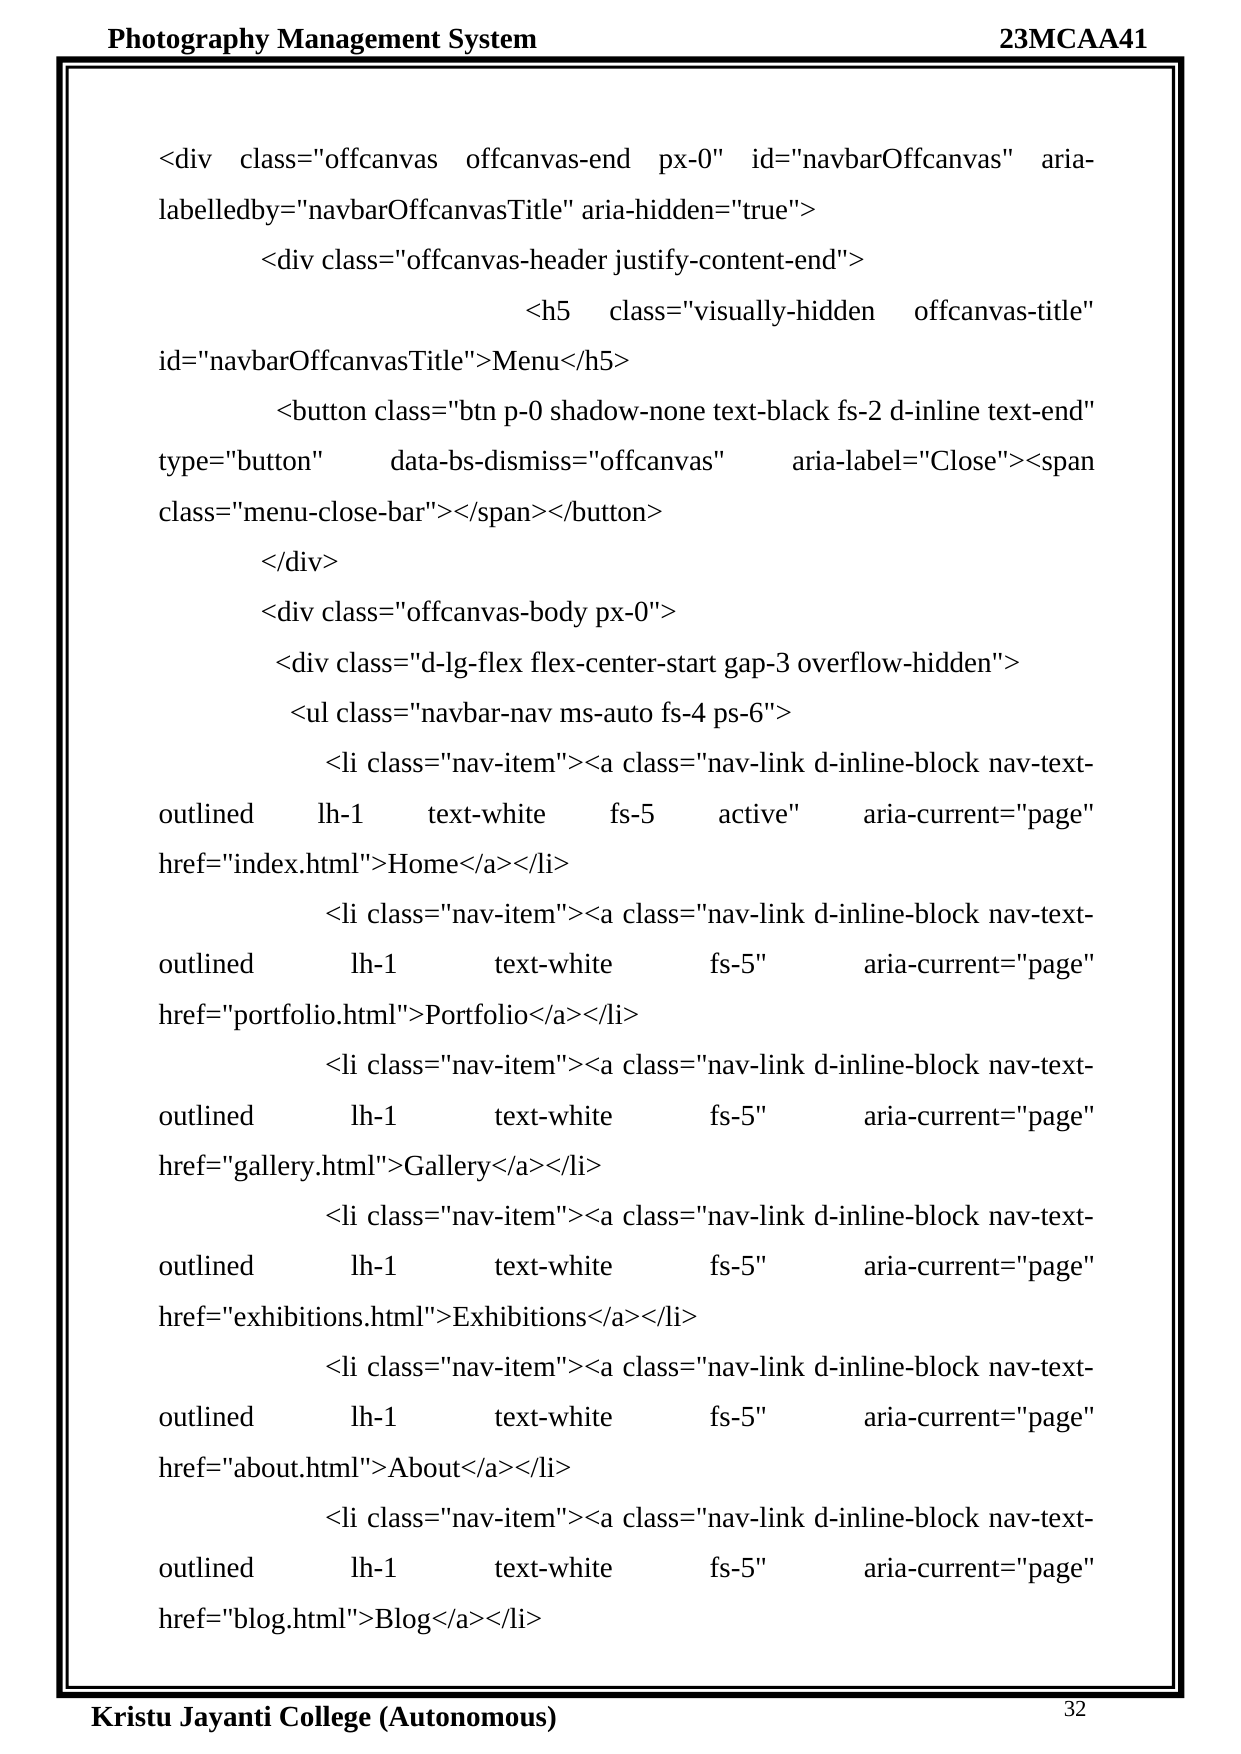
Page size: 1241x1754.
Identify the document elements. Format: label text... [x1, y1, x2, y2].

text <div class="offcanvas-header justify-content-end"> [158, 242, 1095, 276]
text <li class="nav-item"><a class="nav-link d-inline-block nav-text-outlined lh-1 text-white fs-5" aria-current="page" href="about.html">About</a></li> [158, 1349, 1095, 1483]
text <div class="d-lg-flex flex-center-start gap-3 overflow-hidden"> [158, 645, 1095, 678]
text <h5 class="visually-hidden offcanvas-title" id="navbarOffcanvasTitle">Menu</h5> [158, 293, 1095, 376]
text <li class="nav-item"><a class="nav-link d-inline-block nav-text-outlined lh-1 text-white fs-5" aria-current="page" href="portfolio.html">Portfolio</a></li> [158, 896, 1095, 1031]
text <ul class="navbar-nav ms-auto fs-4 ps-6"> [158, 695, 1095, 729]
text <li class="nav-item"><a class="nav-link d-inline-block nav-text-outlined lh-1 text-white fs-5" aria-current="page" href="gallery.html">Gallery</a></li> [158, 1047, 1095, 1181]
text <button class="btn p-0 shadow-none text-black fs-2 d-inline text-end" type="button" data-bs-dismiss="offcanvas" aria-label="Close"><span class="menu-close-bar"></span></button> [158, 393, 1095, 527]
text </div> [158, 544, 1095, 578]
text <li class="nav-item"><a class="nav-link d-inline-block nav-text-outlined lh-1 text-white fs-5" aria-current="page" href="exhibitions.html">Exhibitions</a></li> [158, 1198, 1095, 1332]
text <div class="offcanvas offcanvas-end px-0" id="navbarOffcanvas" aria-labelledby="navbarOffcanvasTitle" aria-hidden="true"> [158, 142, 1095, 226]
text <li class="nav-item"><a class="nav-link d-inline-block nav-text-outlined lh-1 text-white fs-5 active" aria-current="page" href="index.html">Home</a></li> [158, 745, 1095, 879]
text <li class="nav-item"><a class="nav-link d-inline-block nav-text-outlined lh-1 text-white fs-5" aria-current="page" href="blog.html">Blog</a></li> [158, 1500, 1095, 1634]
text <div class="offcanvas-body px-0"> [158, 594, 1095, 628]
